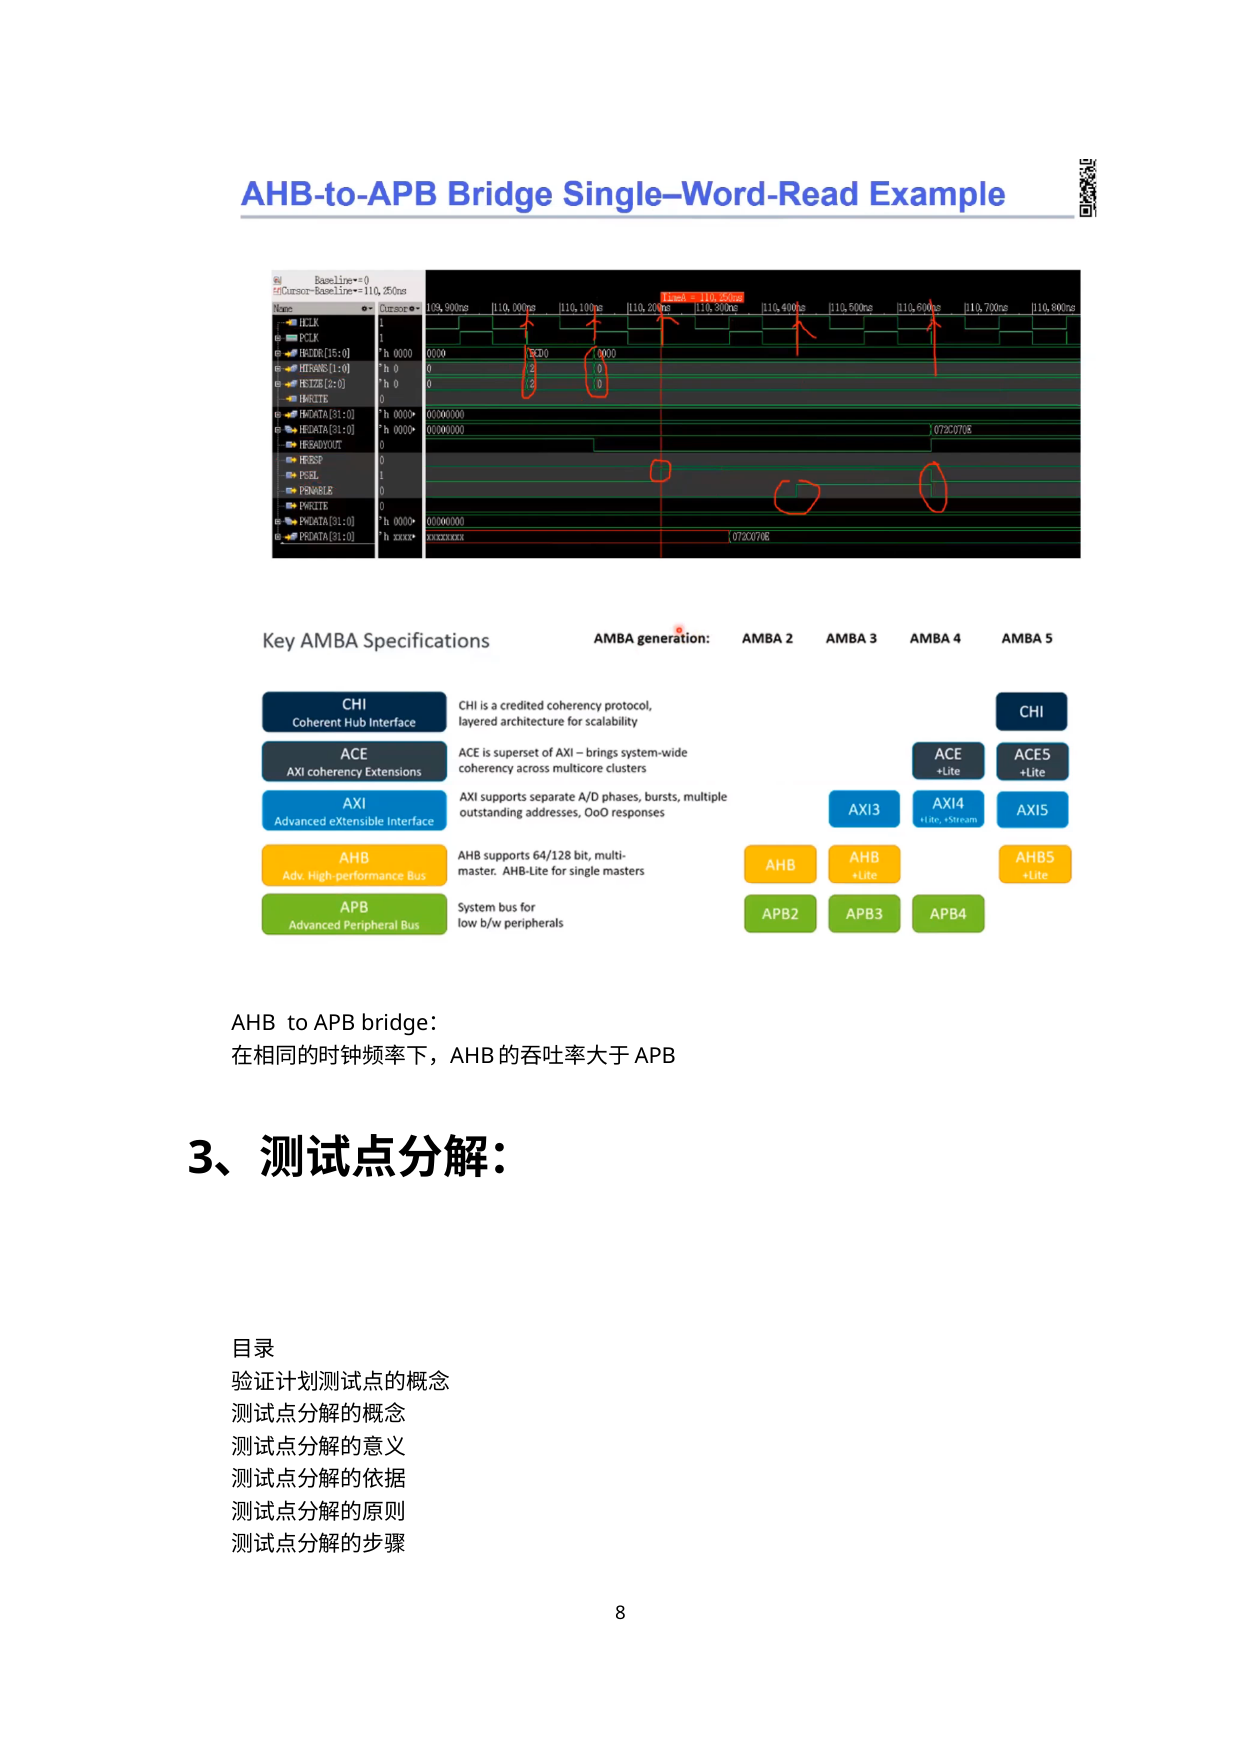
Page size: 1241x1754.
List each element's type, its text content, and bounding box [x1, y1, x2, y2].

subtitle 3、测试点分解： [187, 1105, 1053, 1203]
text 验证计划测试点的概念 [187, 1363, 1053, 1396]
text 目录 [187, 1331, 1053, 1363]
text 测试点分解的意义 [187, 1428, 1053, 1461]
picture [231, 582, 1097, 977]
text 测试点分解的概念 [187, 1396, 1053, 1428]
text 测试点分解的依据 [187, 1461, 1053, 1493]
picture [231, 159, 1097, 570]
text 测试点分解的原则 [187, 1493, 1053, 1526]
text AHB to APB bridge： [187, 1005, 1053, 1037]
text 测试点分解的步骤 [187, 1526, 1053, 1558]
text 在相同的时钟频率下，AHB的吞吐率大于APB [187, 1037, 1053, 1070]
